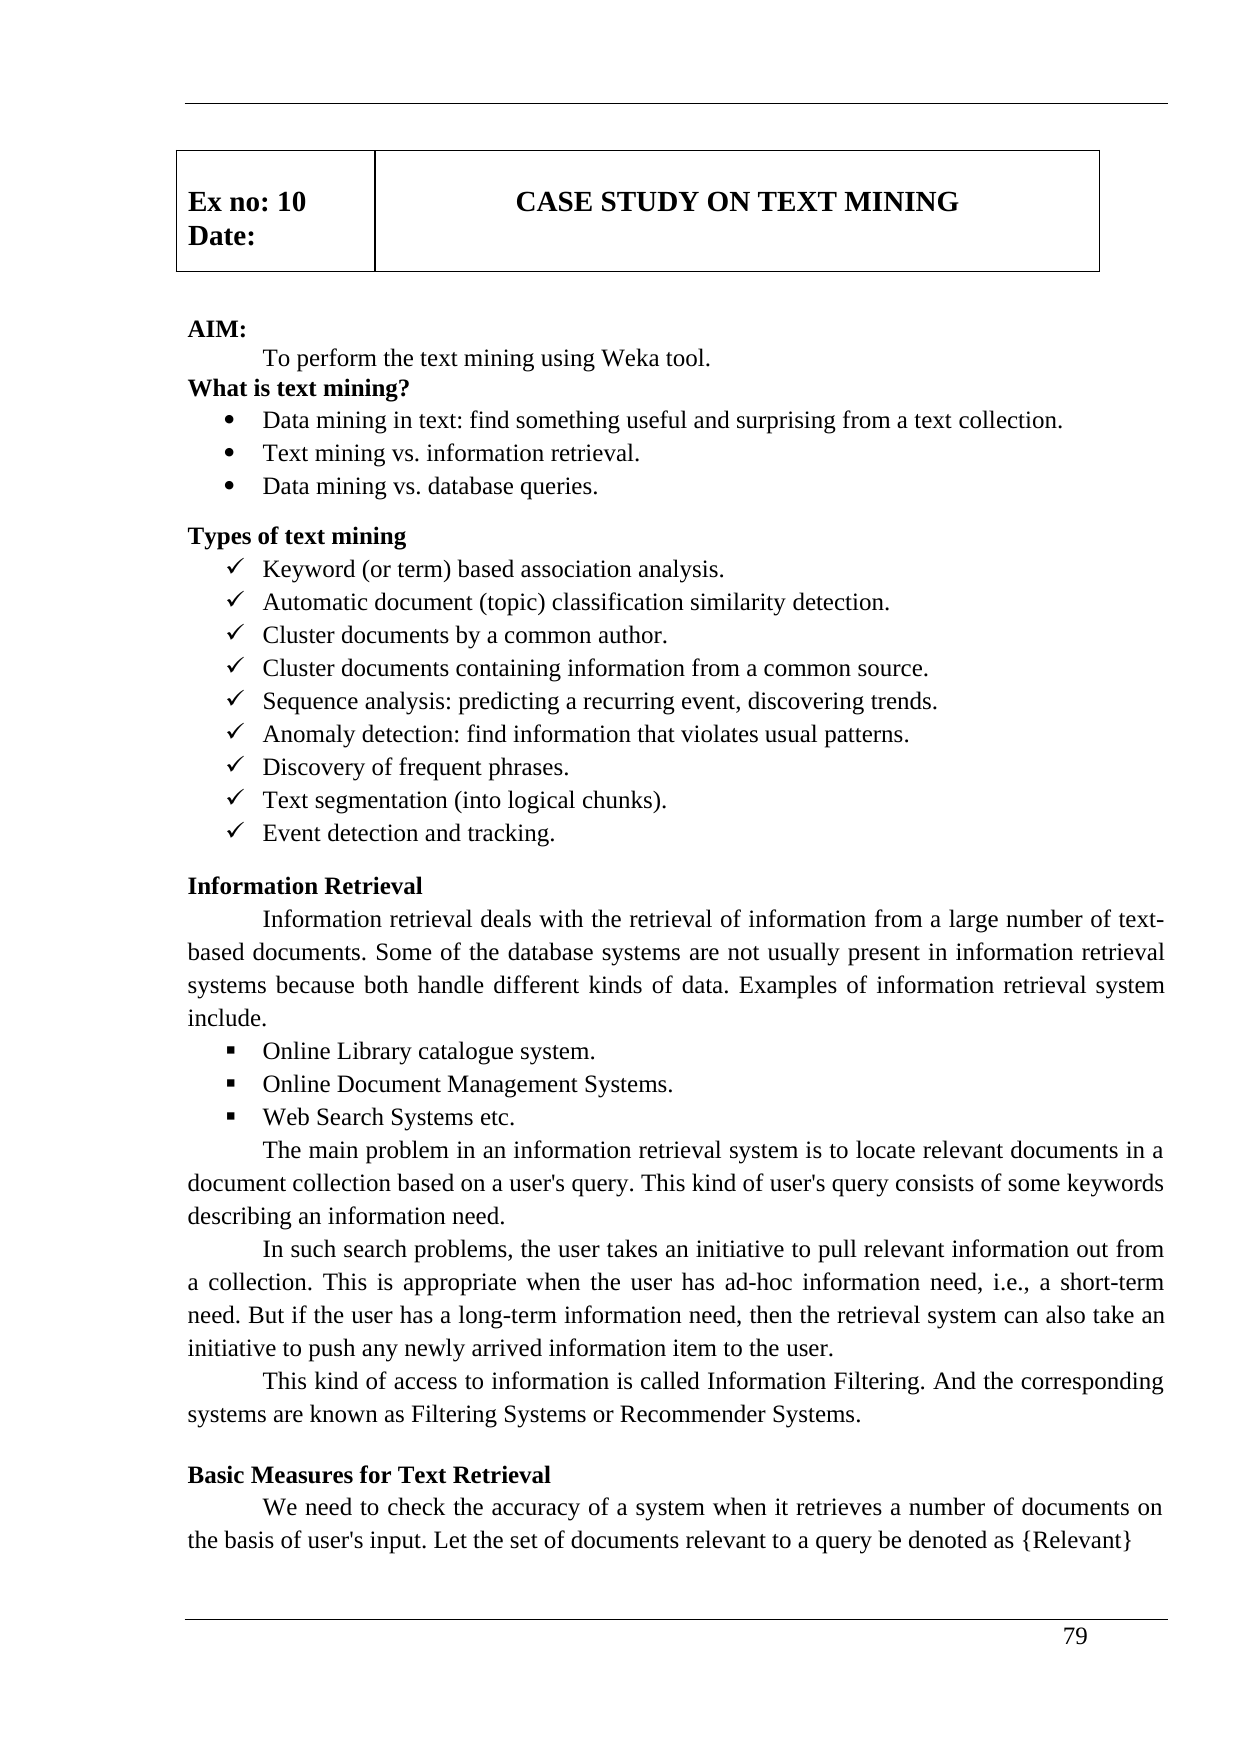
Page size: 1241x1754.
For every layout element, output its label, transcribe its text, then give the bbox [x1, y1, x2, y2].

subtitle Basic Measures for Text Retrieval [187, 1460, 1207, 1489]
list Text mining vs. information retrieval. [225, 438, 1207, 467]
list Data mining in text: find something useful and surprising from a text collection. [225, 405, 1207, 434]
list Cluster documents by a common author. [225, 620, 1207, 649]
list Keyword (or term) based association analysis. [225, 554, 1207, 583]
list Cluster documents containing information from a common source. [225, 653, 1207, 682]
list Online Library catalogue system. [225, 1036, 1207, 1065]
list Text segmentation (into logical chunks). [225, 785, 1207, 814]
text Information retrieval deals with the retrieval of information from a large number of text- based documents. Some of the database systems are not usually present in information retrieval systems because both handle different kinds of data. Examples of information retrieval system include. [187, 904, 1166, 1032]
text The main problem in an information retrieval system is to locate relevant documents in a document collection based on a user's query. This kind of user's query consists of some keywords describing an information need. [187, 1135, 1165, 1230]
text AIM: [187, 315, 1207, 344]
list Sequence analysis: predicting a recurring event, discovering trends. [225, 686, 1207, 715]
list Event detection and tracking. [225, 818, 1207, 847]
list Data mining vs. database queries. [225, 471, 1207, 500]
text This kind of access to information is called Information Filtering. And the corresponding systems are known as Filtering Systems or Recommender Systems. [187, 1366, 1165, 1428]
list Online Document Management Systems. [225, 1069, 1207, 1098]
subtitle Types of text mining [187, 521, 1207, 550]
list Discovery of frequent phrases. [225, 752, 1207, 781]
list Web Search Systems etc. [225, 1102, 1207, 1131]
subtitle Information Retrieval [187, 871, 1207, 900]
table_header Ex no: 10 Date: [177, 151, 374, 271]
text To perform the text mining using Weka tool. [262, 344, 1207, 372]
list Anomaly detection: find information that violates usual patterns. [225, 719, 1207, 748]
list Automatic document (topic) classification similarity detection. [225, 587, 1207, 616]
text We need to check the accuracy of a system when it retrieves a number of documents on the basis of user's input. Let the set of documents relevant to a query be denoted as {Relevant} [187, 1492, 1165, 1554]
table_header CASE STUDY ON TEXT MINING [376, 151, 1099, 271]
text In such search problems, the user takes an initiative to pull relevant information out from a collection. This is appropriate when the user has ad-hoc information need, i.e., a short-term need. But if the user has a long-term information need, then the retrieval system can also take an initiative to push any newly arrived information item to the user. [187, 1234, 1166, 1362]
subtitle What is text mining? [187, 373, 1207, 402]
